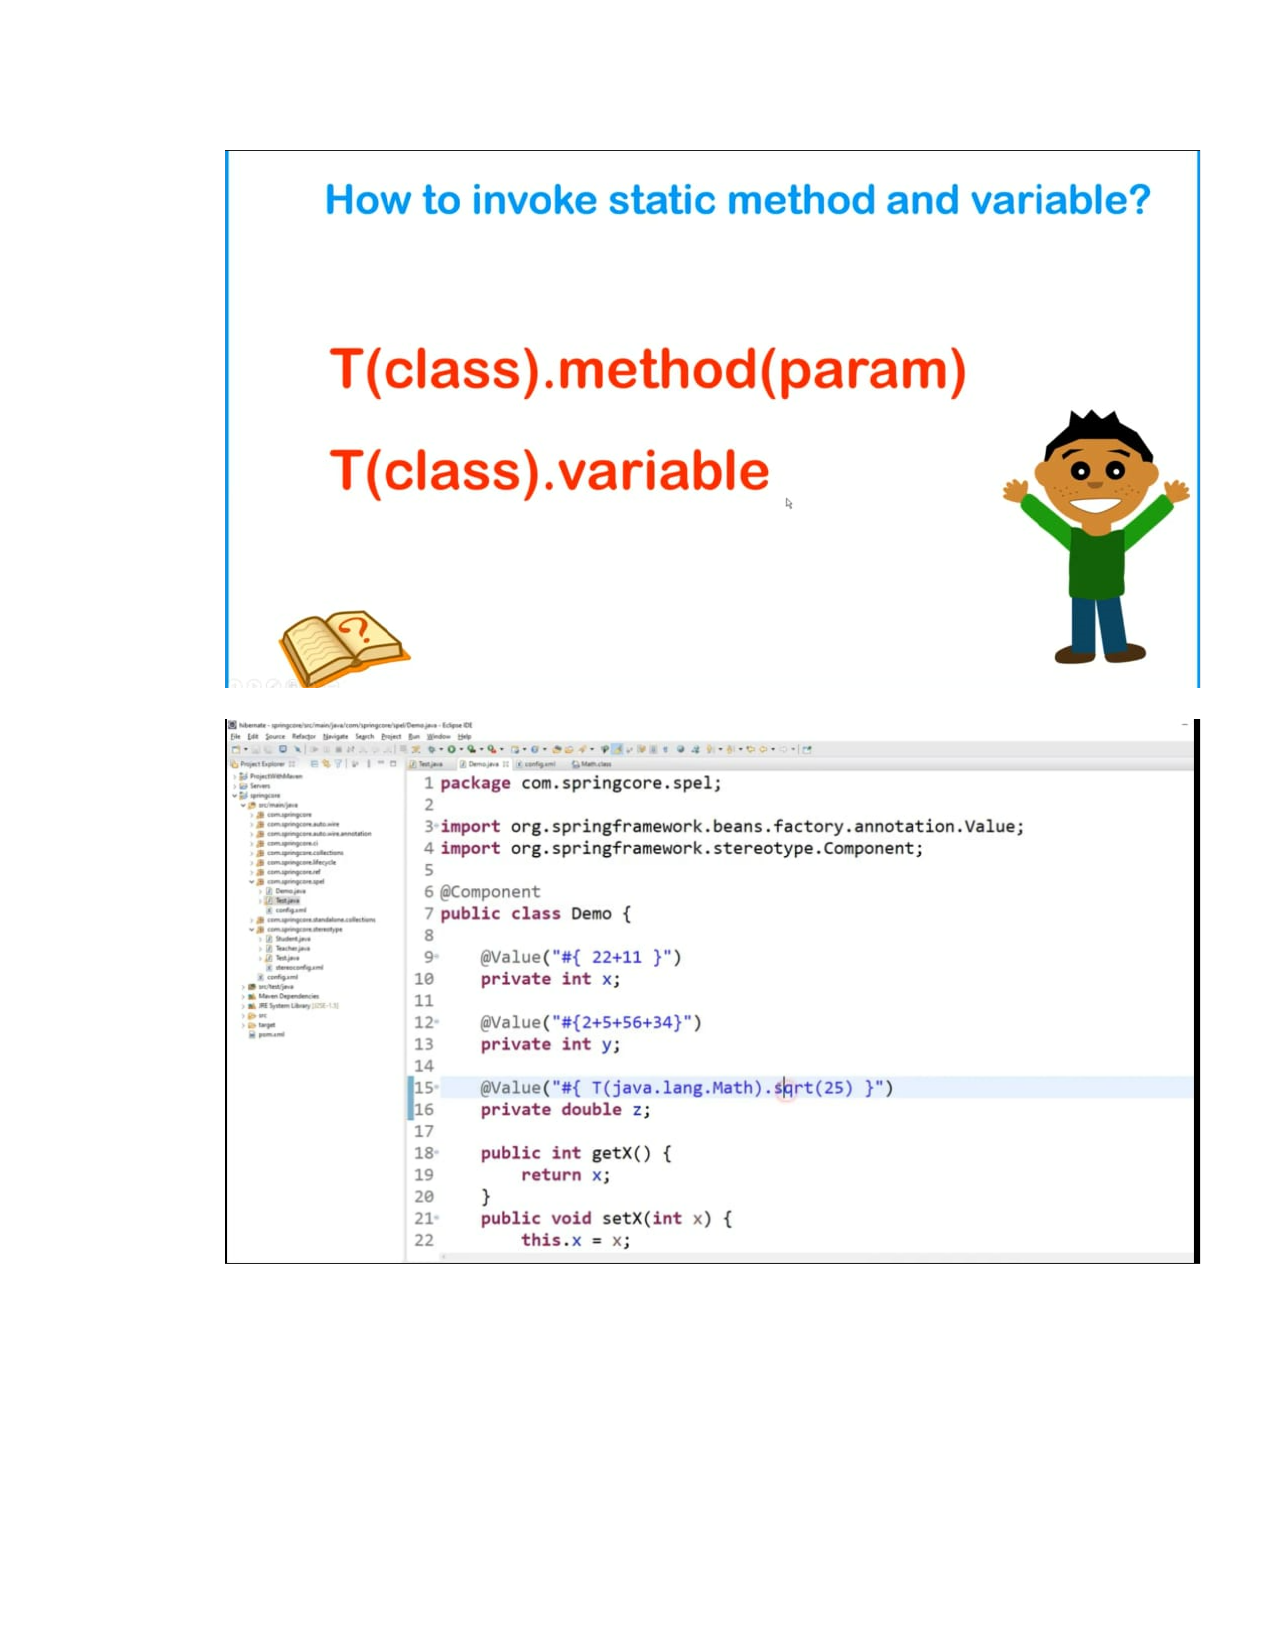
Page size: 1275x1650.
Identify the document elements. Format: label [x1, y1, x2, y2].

picture [225, 719, 1200, 1264]
picture [225, 150, 1200, 688]
